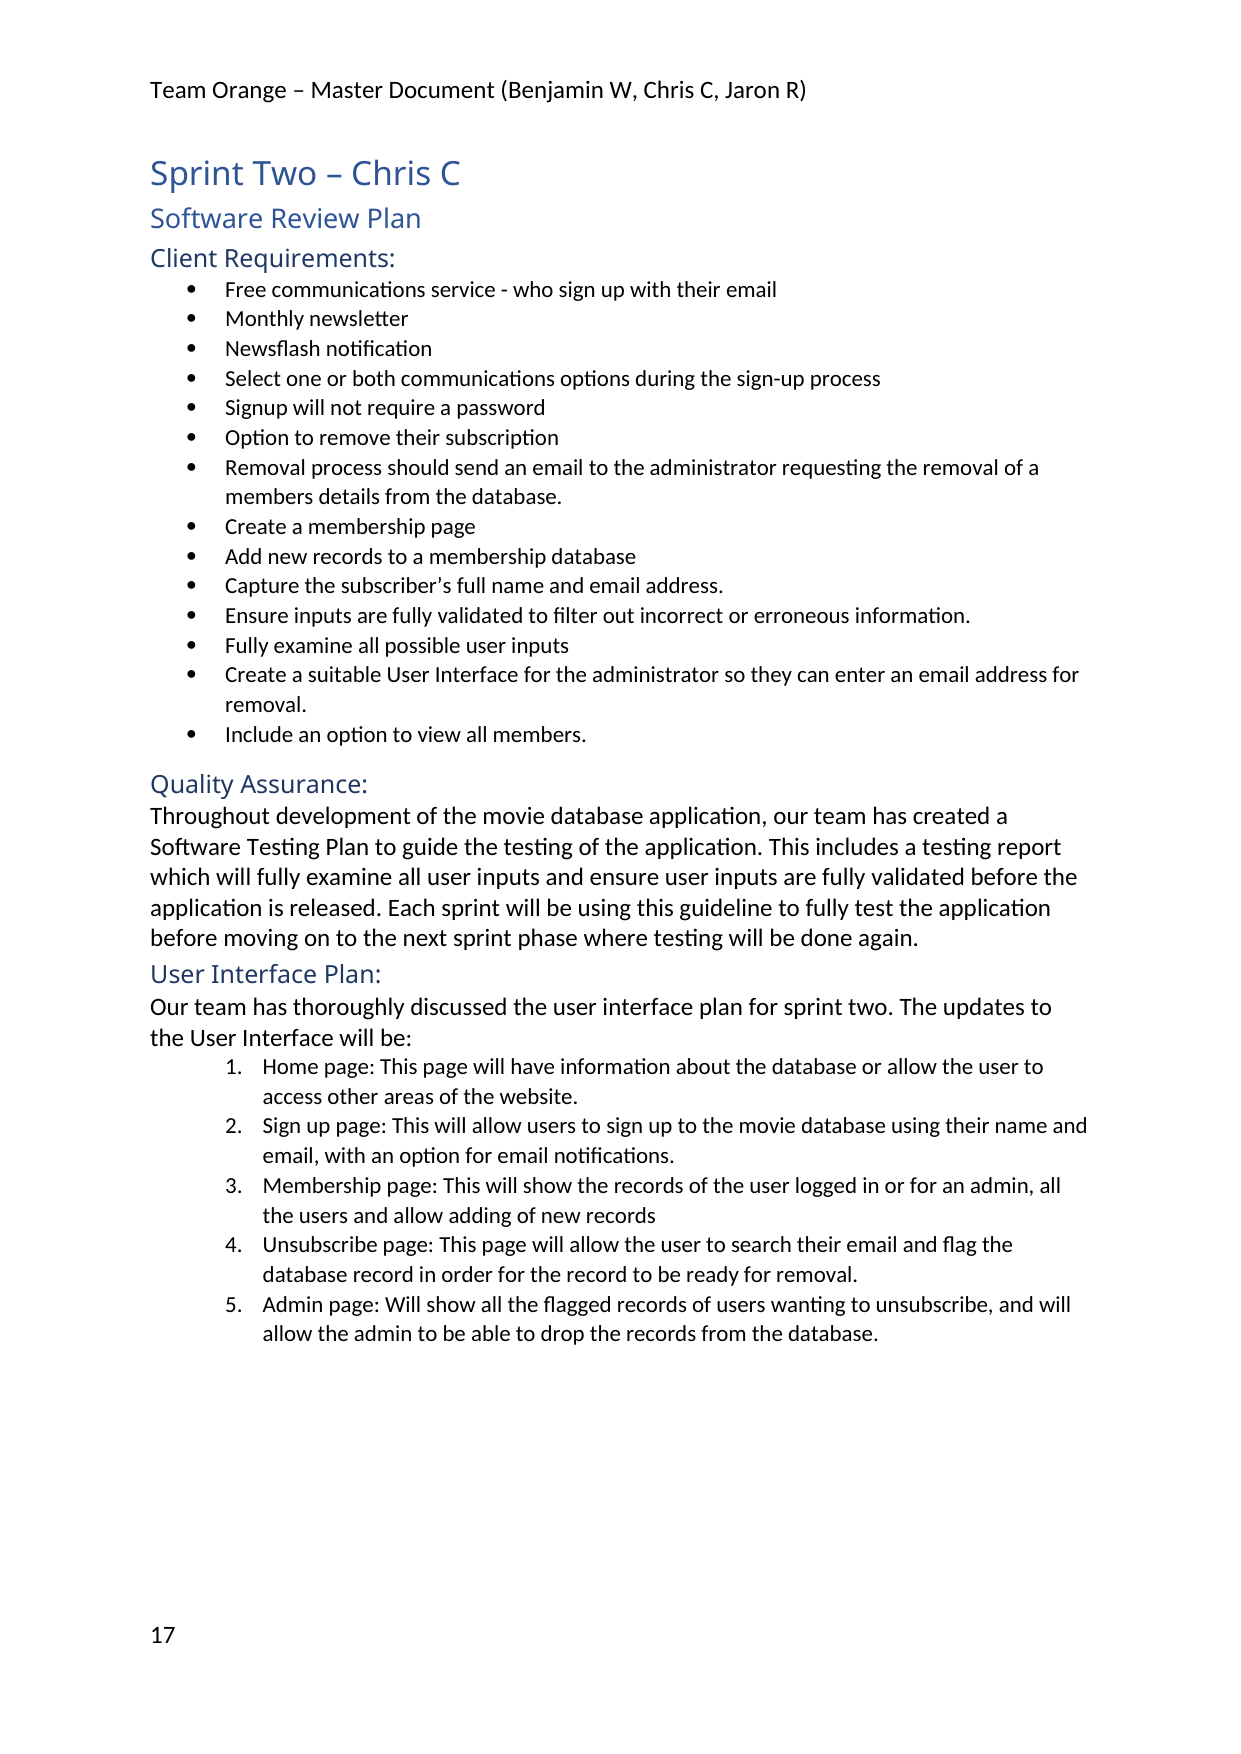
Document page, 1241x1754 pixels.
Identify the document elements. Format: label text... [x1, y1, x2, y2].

list Unsubscribe page: This page will allow the user to search their email and flag the database record in order for the record to be ready for removal. [225, 1230, 1090, 1288]
list Removal process should send an email to the administrator requesting the removal of a members details from the database. [187, 453, 1090, 511]
list Free communications service - who sign up with their email [187, 275, 1090, 303]
list Membership page: This will show the records of the user logged in or for an admin, all the users and allow adding of new records [225, 1171, 1090, 1229]
subtitle Quality Assurance: [150, 766, 1090, 800]
list Create a membership page [187, 512, 1090, 540]
list Add new records to a membership database [187, 542, 1090, 570]
text Our team has thoroughly discussed the user interface plan for sprint two. The updates to the User Interface will be: [150, 991, 1090, 1052]
subtitle User Interface Plan: [150, 957, 1090, 991]
list Newsflash notification [187, 334, 1090, 362]
list Monthly newsletter [187, 304, 1090, 332]
list Option to remove their subscription [187, 423, 1090, 451]
list Capture the subscriber’s full name and email address. [187, 572, 1090, 599]
list Create a suitable User Interface for the administrator so they can enter an email address for removal. [187, 661, 1090, 718]
list Include an option to view all members. [187, 720, 1090, 748]
list Select one or both communications options during the sign-up process [187, 364, 1090, 392]
list Sign up page: This will allow users to sign up to the movie database using their name and email, with an option for email notifications. [225, 1112, 1090, 1169]
list Signup will not require a password [187, 393, 1090, 421]
subtitle Client Requirements: [150, 241, 1090, 275]
subtitle Sprint Two – Chris C [150, 150, 1090, 195]
list Fully examine all possible user inputs [187, 631, 1090, 659]
text Throughout development of the movie database application, our team has created a Software Testing Plan to guide the testing of the application. This includes a testing report which will fully examine all user inputs and ensure user inputs are fully validated before the application is released. Each sprint will be using this guideline to fully test the application before moving on to the next sprint phase where testing will be done again. [150, 800, 1090, 953]
list Admin page: Will show all the flagged records of users wanting to unsubscribe, and will allow the admin to be able to drop the records from the database. [225, 1290, 1090, 1347]
subtitle Software Review Plan [150, 199, 1090, 236]
list Ensure inputs are fully validated to filter out incorrect or erroneous information. [187, 601, 1090, 629]
list Home page: This page will have information about the database or allow the user to access other areas of the website. [225, 1052, 1090, 1110]
